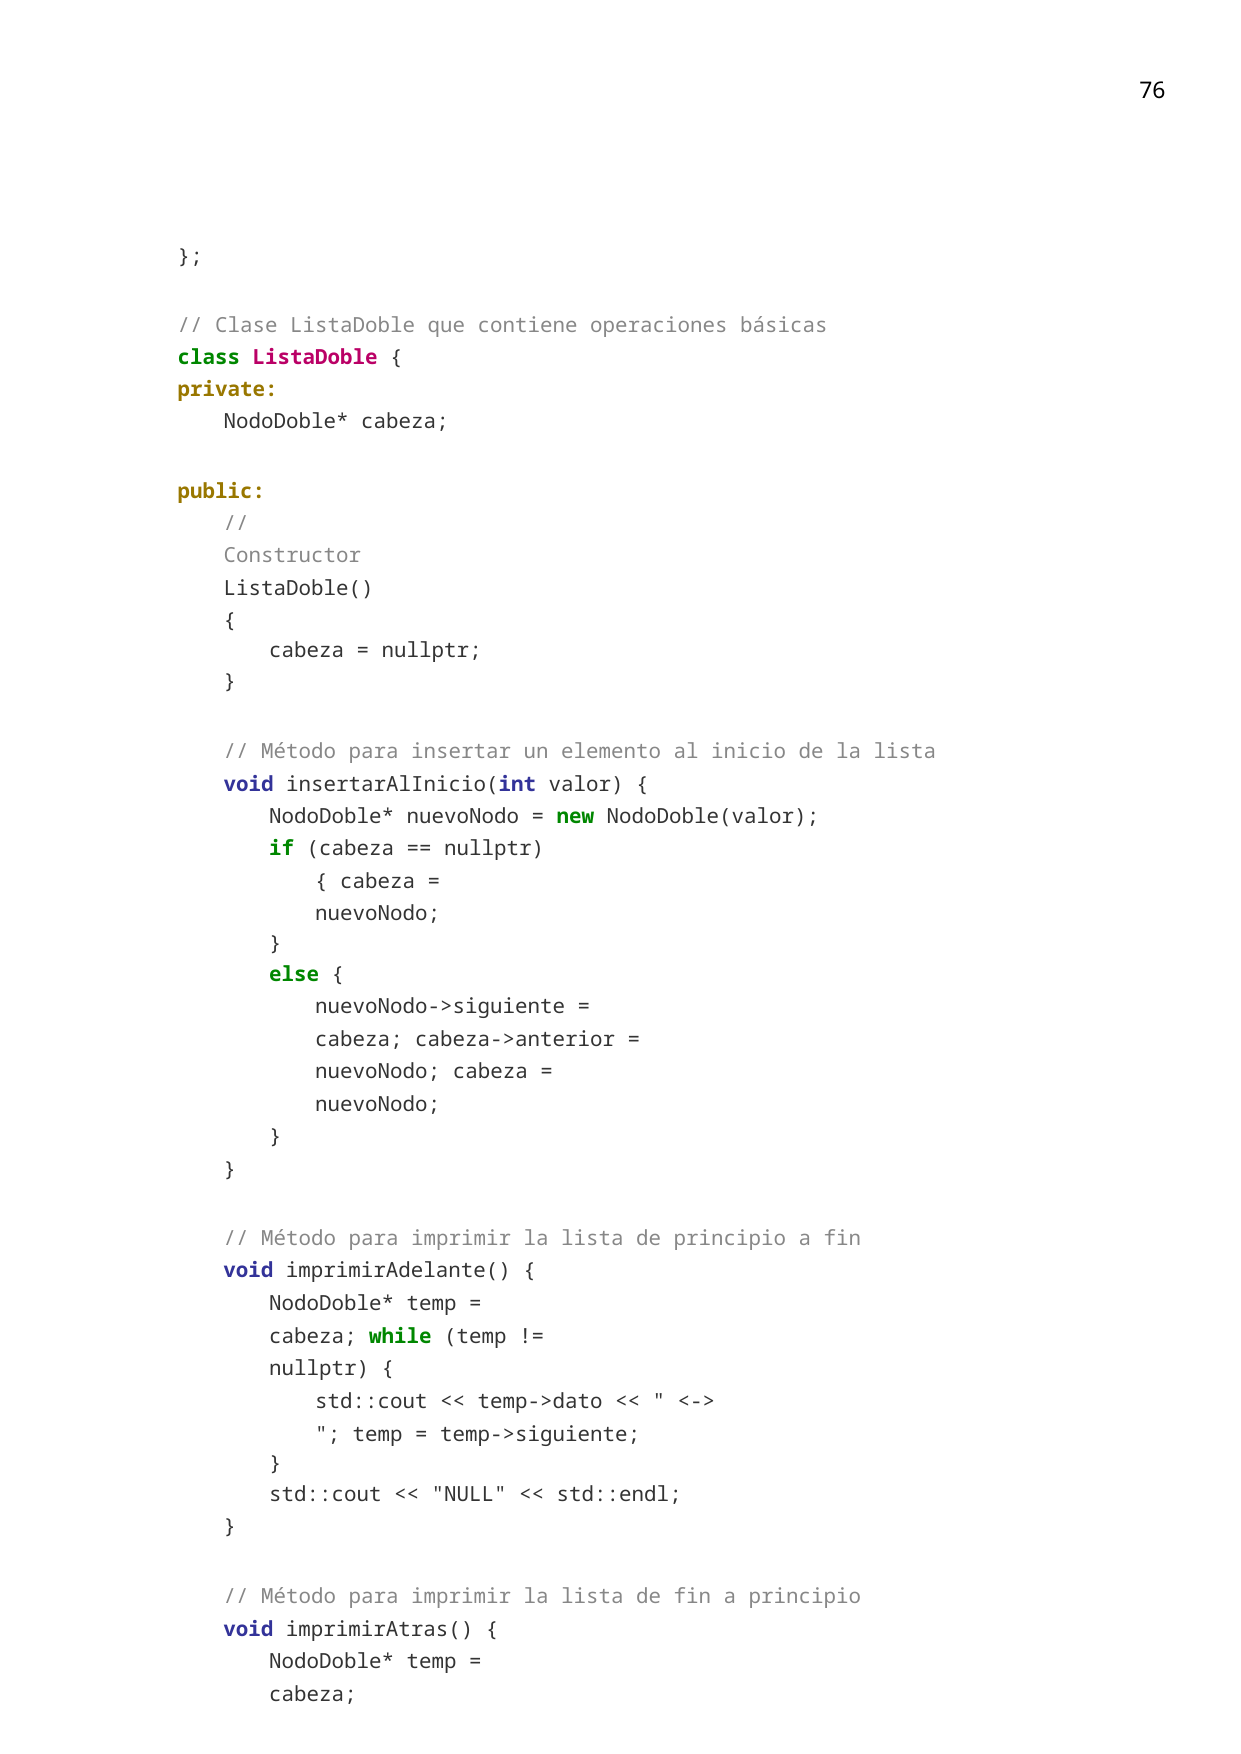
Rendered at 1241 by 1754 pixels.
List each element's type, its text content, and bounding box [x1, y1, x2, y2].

text std::cout << temp->dato << " <-> "; temp = temp->siguiente; [315, 1386, 718, 1447]
text } [223, 666, 1165, 694]
text if (cabeza == nullptr) { cabeza = nuevoNodo; [269, 833, 546, 927]
text } [269, 931, 1165, 955]
text } [223, 1154, 1165, 1182]
text class ListaDoble { [177, 342, 1165, 371]
text // Constructor ListaDoble() { [223, 508, 385, 634]
text std::cout << "NULL" << std::endl; [269, 1479, 1165, 1508]
text } [269, 1122, 1165, 1150]
text public: [177, 476, 1165, 504]
text // Método para imprimir la lista de fin a principio [223, 1581, 1165, 1610]
text else { [269, 959, 1165, 987]
text } [269, 1451, 1165, 1476]
text }; [177, 241, 1165, 270]
text cabeza = nullptr; [269, 638, 1165, 662]
text } [223, 1511, 1165, 1540]
text void imprimirAdelante() { NodoDoble* temp = cabeza; while (temp != nullptr) { [223, 1256, 557, 1382]
text nuevoNodo->siguiente = cabeza; cabeza->anterior = nuevoNodo; cabeza = nuevoNodo; [315, 991, 659, 1117]
text NodoDoble* nuevoNodo = new NodoDoble(valor); [269, 801, 1165, 829]
text // Método para insertar un elemento al inicio de la lista [223, 737, 1165, 765]
text void insertarAlInicio(int valor) { [223, 769, 1165, 797]
text private: [177, 374, 1165, 403]
text // Método para imprimir la lista de principio a fin [223, 1223, 1165, 1252]
text void imprimirAtras() { NodoDoble* temp = cabeza; [223, 1614, 555, 1707]
text NodoDoble* cabeza; [223, 407, 1165, 435]
text // Clase ListaDoble que contiene operaciones básicas [177, 310, 1165, 339]
